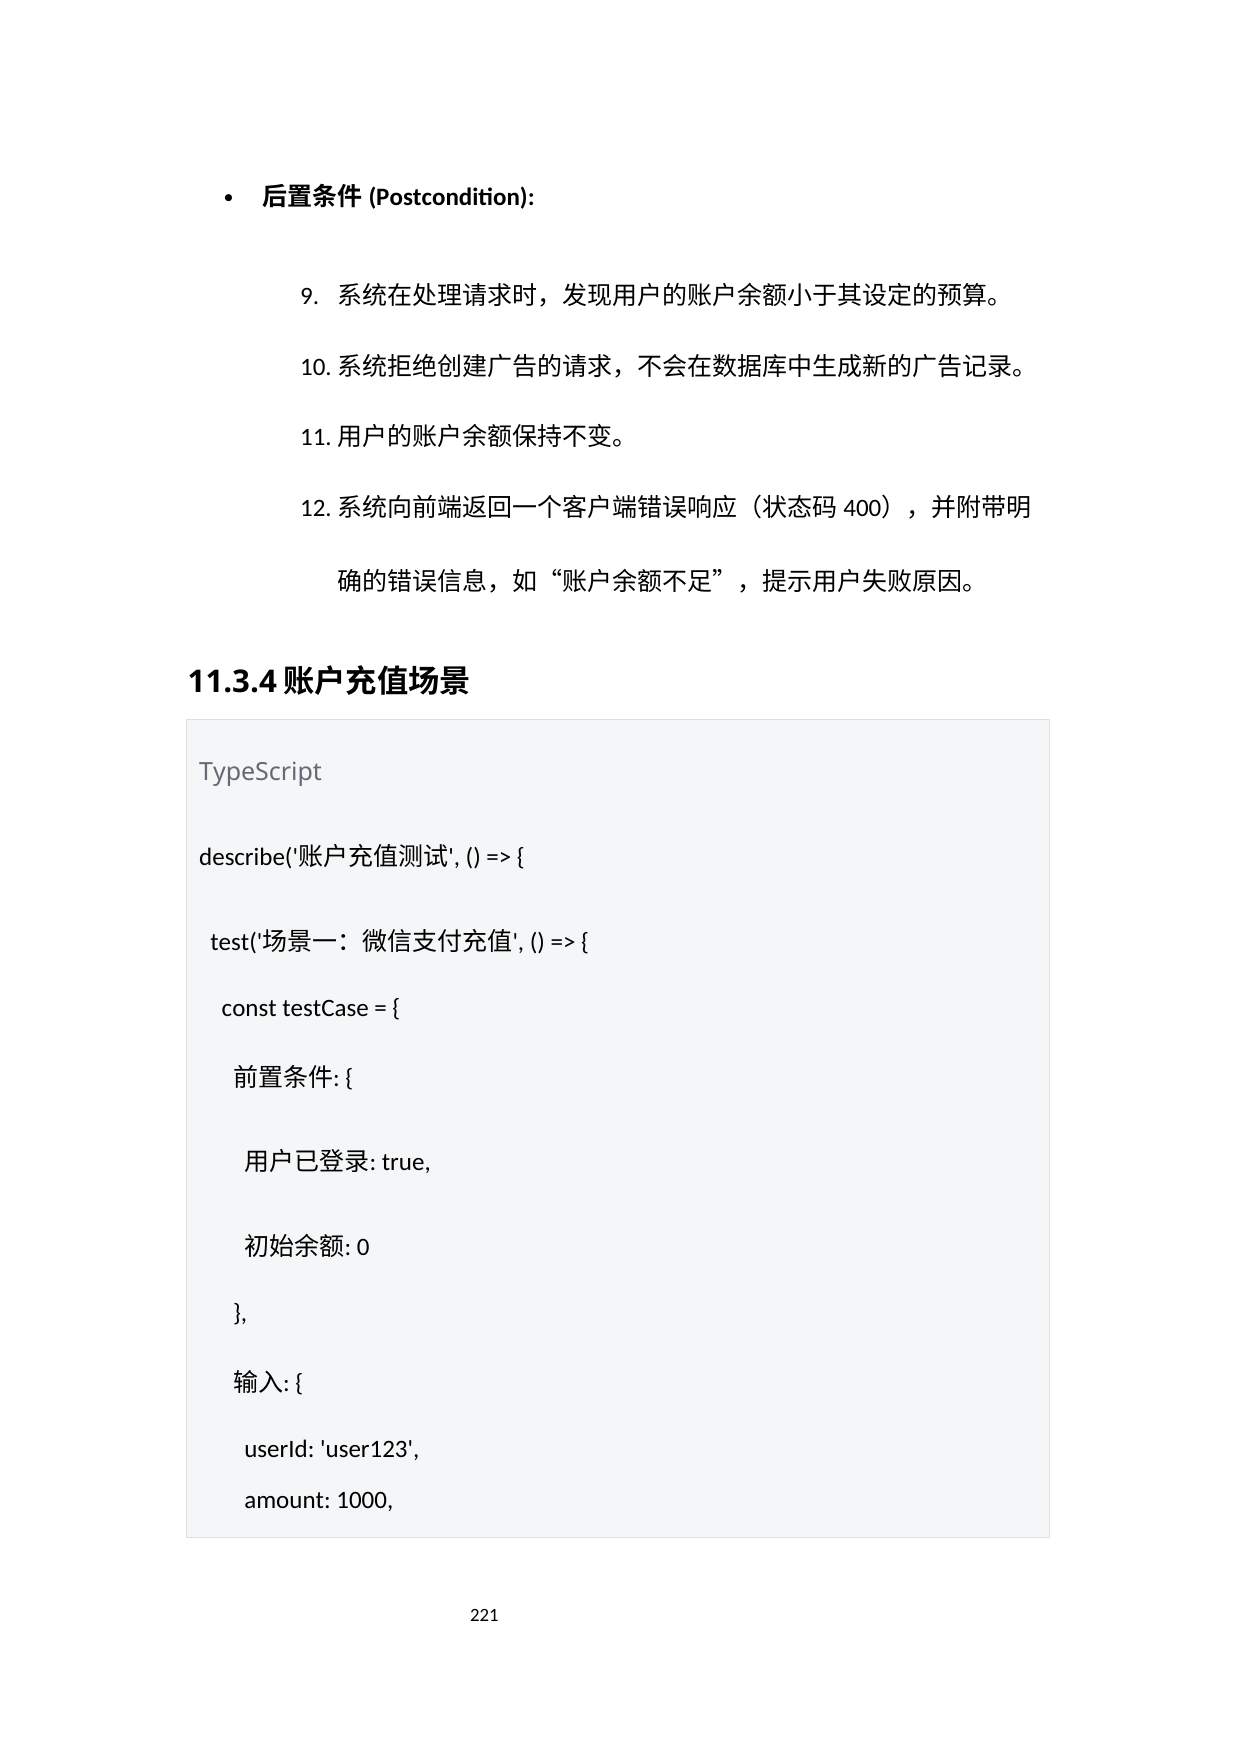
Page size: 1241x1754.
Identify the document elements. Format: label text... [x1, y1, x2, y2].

list 用户的账户余额保持不变。 [300, 402, 1053, 467]
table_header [187, 720, 1049, 1537]
list 后置条件 (Postcondition): [225, 162, 1053, 227]
list 系统在处理请求时，发现用户的账户余额小于其设定的预算。 [300, 261, 1053, 326]
list 系统向前端返回一个客户端错误响应（状态码 400），并附带明确的错误信息，如“账户余额不足”，提示用户失败原因。 [300, 473, 1053, 612]
subtitle 11.3.4账户充值场景 [187, 647, 1053, 712]
list 系统拒绝创建广告的请求，不会在数据库中生成新的广告记录。 [300, 332, 1053, 397]
